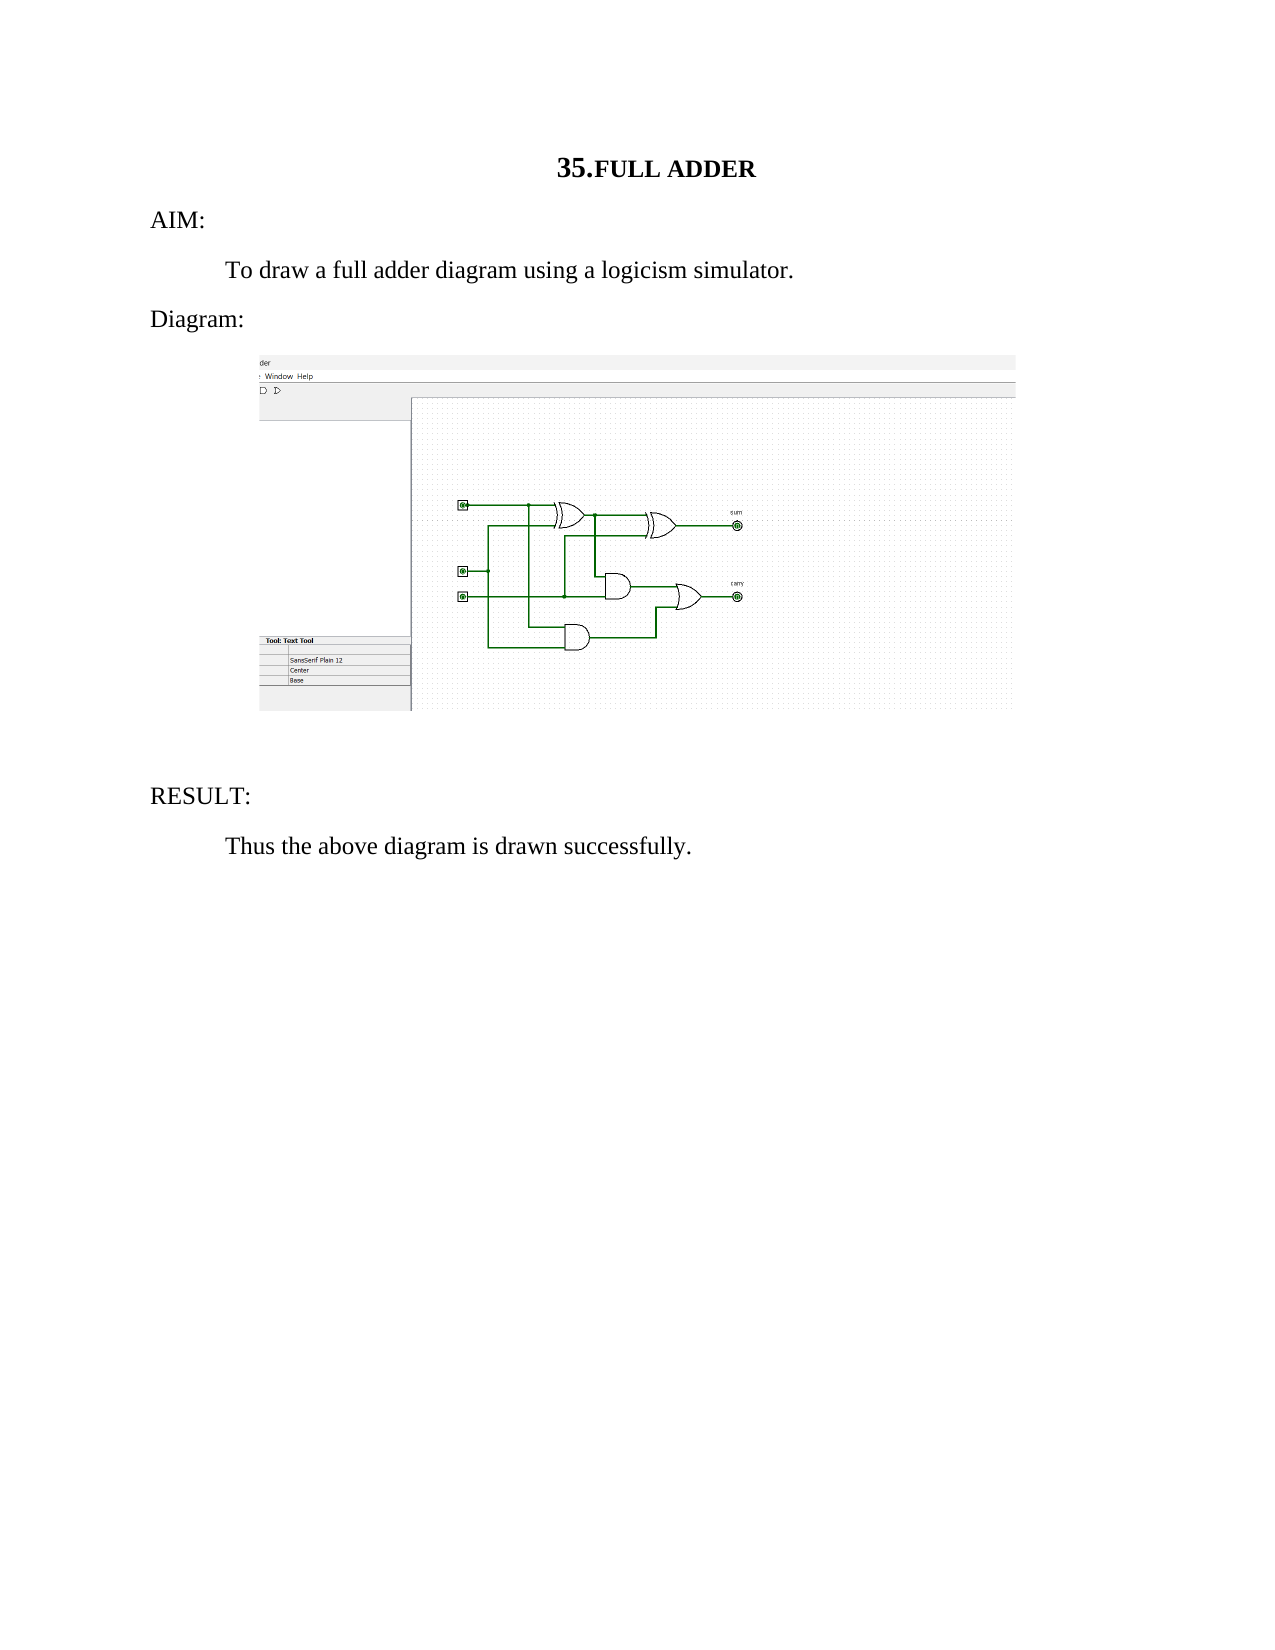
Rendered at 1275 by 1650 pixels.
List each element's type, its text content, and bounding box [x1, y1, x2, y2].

text Thus the above diagram is drawn successfully. [150, 831, 1125, 859]
text To draw a full adder diagram using a logicism simulator. [150, 255, 1125, 284]
text Diagram: [150, 304, 1125, 333]
list FULL ADDER [187, 150, 1125, 183]
picture [259, 355, 1016, 711]
text RESULT: [150, 781, 1125, 810]
text AIM: [150, 205, 1125, 234]
